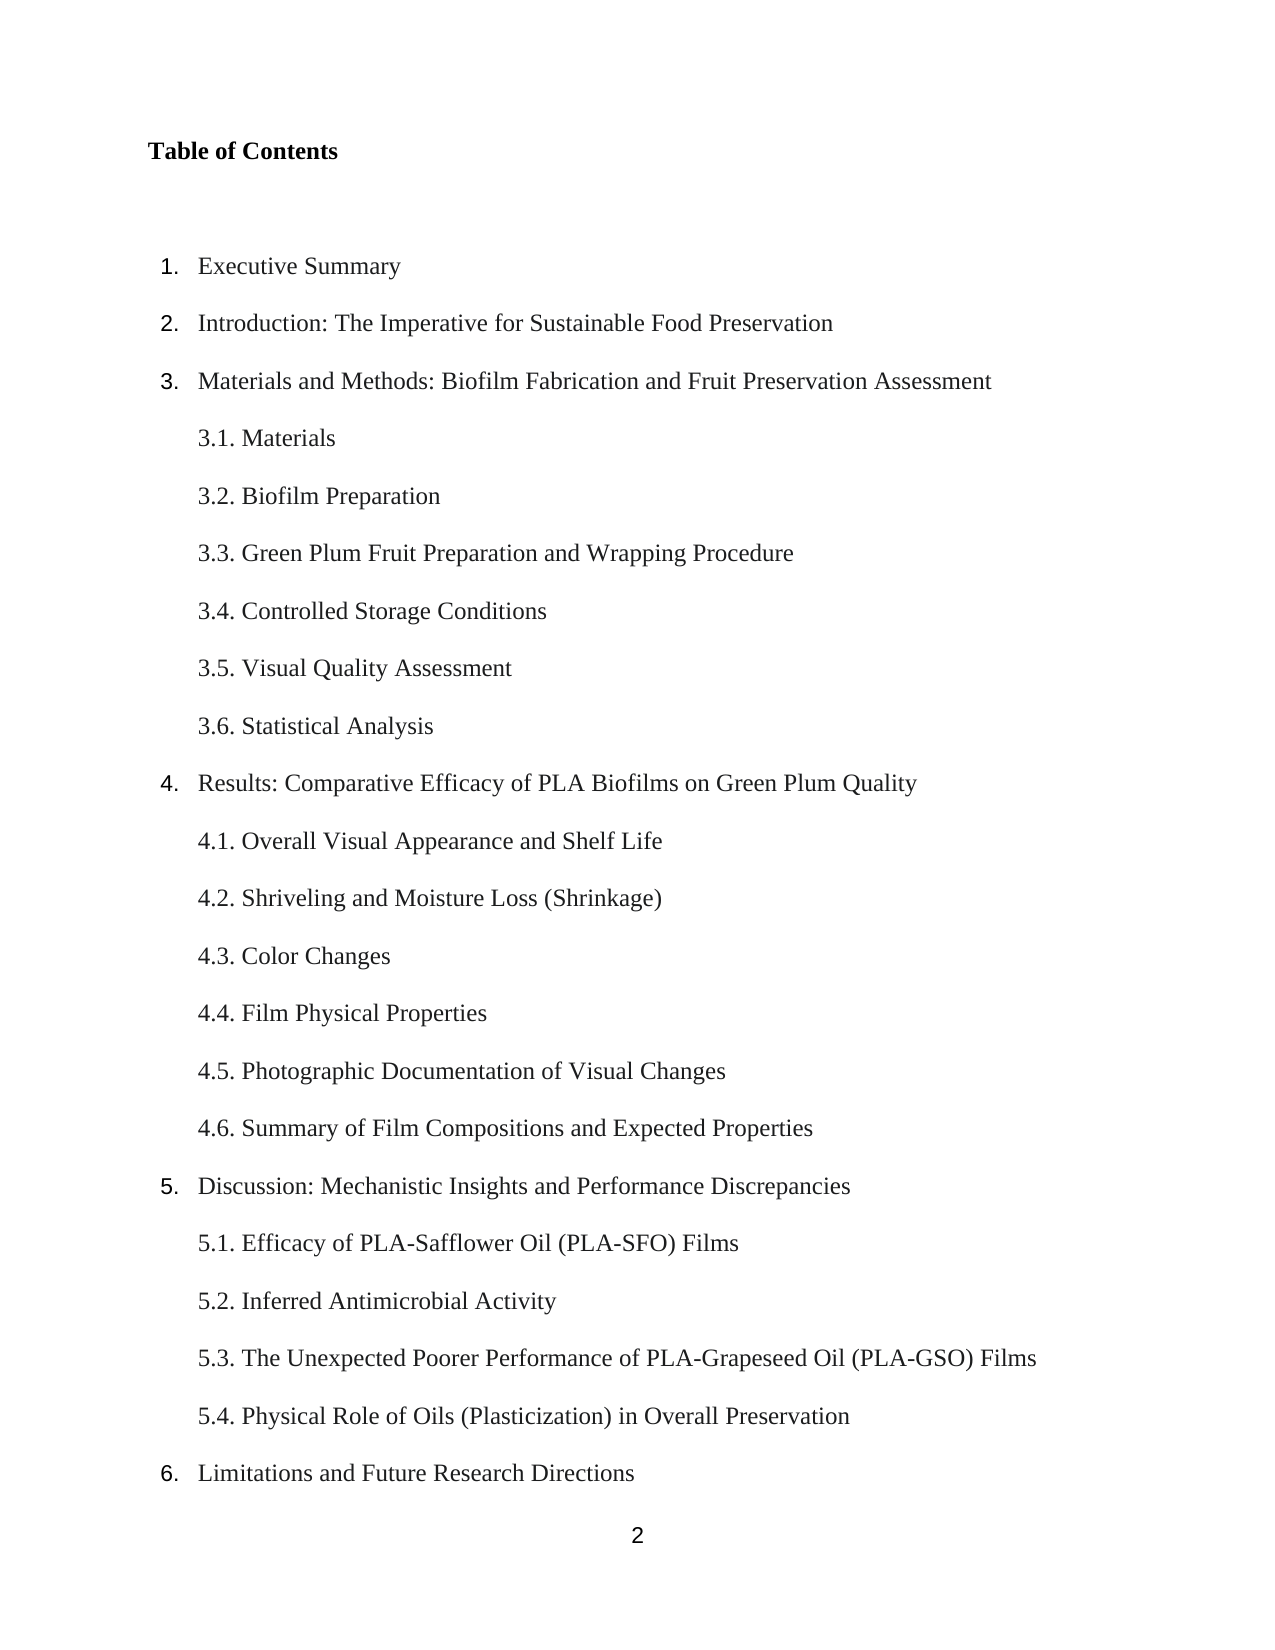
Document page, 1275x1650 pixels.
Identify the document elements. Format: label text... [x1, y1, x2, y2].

list Discussion: Mechanistic Insights and Performance Discrepancies 5.1. Efficacy of PLA-Safflower Oil (PLA-SFO) Films 5.2. Inferred Antimicrobial Activity 5.3. The Unexpected Poorer Performance of PLA-Grapeseed Oil (PLA-GSO) Films 5.4. Physical Role of Oils (Plasticization) in Overall Preservation [160, 1171, 1127, 1429]
text Table of Contents [148, 136, 1127, 164]
list Executive Summary [160, 251, 1127, 279]
list Materials and Methods: Biofilm Fabrication and Fruit Preservation Assessment 3.1. Materials 3.2. Biofilm Preparation 3.3. Green Plum Fruit Preparation and Wrapping Procedure 3.4. Controlled Storage Conditions 3.5. Visual Quality Assessment 3.6. Statistical Analysis [160, 366, 1127, 739]
list Introduction: The Imperative for Sustainable Food Preservation [160, 308, 1127, 337]
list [160, 1458, 1127, 1487]
list Results: Comparative Efficacy of PLA Biofilms on Green Plum Quality 4.1. Overall Visual Appearance and Shelf Life 4.2. Shriveling and Moisture Loss (Shrinkage) 4.3. Color Changes 4.4. Film Physical Properties 4.5. Photographic Documentation of Visual Changes 4.6. Summary of Film Compositions and Expected Properties [160, 768, 1127, 1142]
